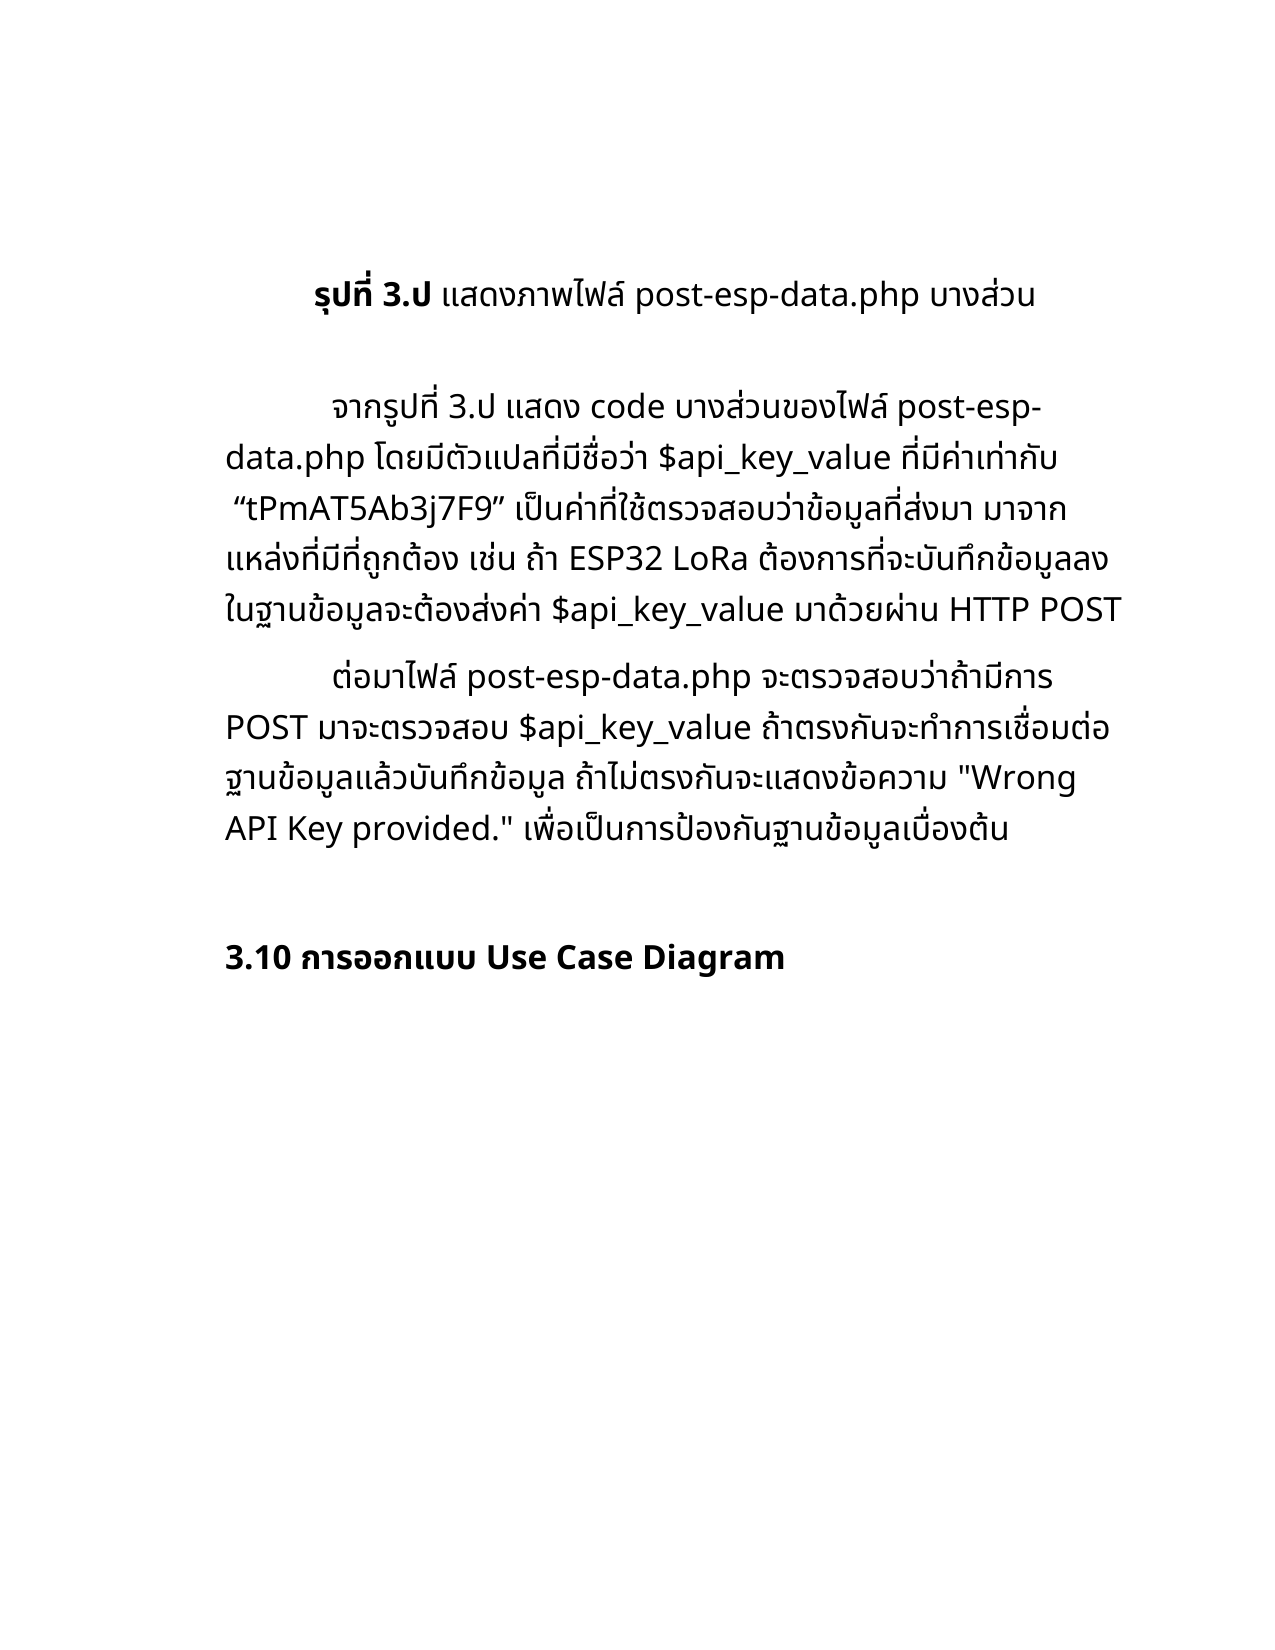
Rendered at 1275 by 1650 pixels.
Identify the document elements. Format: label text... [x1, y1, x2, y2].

table_header รุปที่ 3.ป แสดงภาพไฟล์ post-esp-data.php บางส่วน [225, 225, 1125, 321]
text ต่อมาไฟล์ post-esp-data.php จะตรวจสอบว่าถ้ามีการ POST มาจะตรวจสอบ $api_key_value ถ้าตรงกันจะทำการเชื่อมต่อฐานข้อมูลแล้วบันทึกข้อมูล ถ้าไม่ตรงกันจะแสดงข้อความ "Wrong API Key provided." เพื่อเป็นการป้องกันฐานข้อมูลเบื่องต้น [225, 653, 1125, 855]
text จากรูปที่ 3.ป แสดง code บางส่วนของไฟล์ post-esp-data.php โดยมีตัวแปลที่มีชื่อว่า $api_key_value ที่มีค่าเท่ากับ “tPmAT5Ab3j7F9” เป็นค่าที่ใช้ตรวจสอบว่าข้อมูลที่ส่งมา มาจากแหล่งที่มีที่ถูกต้อง เช่น ถ้า ESP32 LoRa ต้องการที่จะบันทึกข้อมูลลงในฐานข้อมูลจะต้องส่งค่า $api_key_value มาด้วยผ่าน HTTP POST [225, 383, 1125, 636]
text 3.10 การออกแบบ Use Case Diagram [225, 934, 1125, 985]
